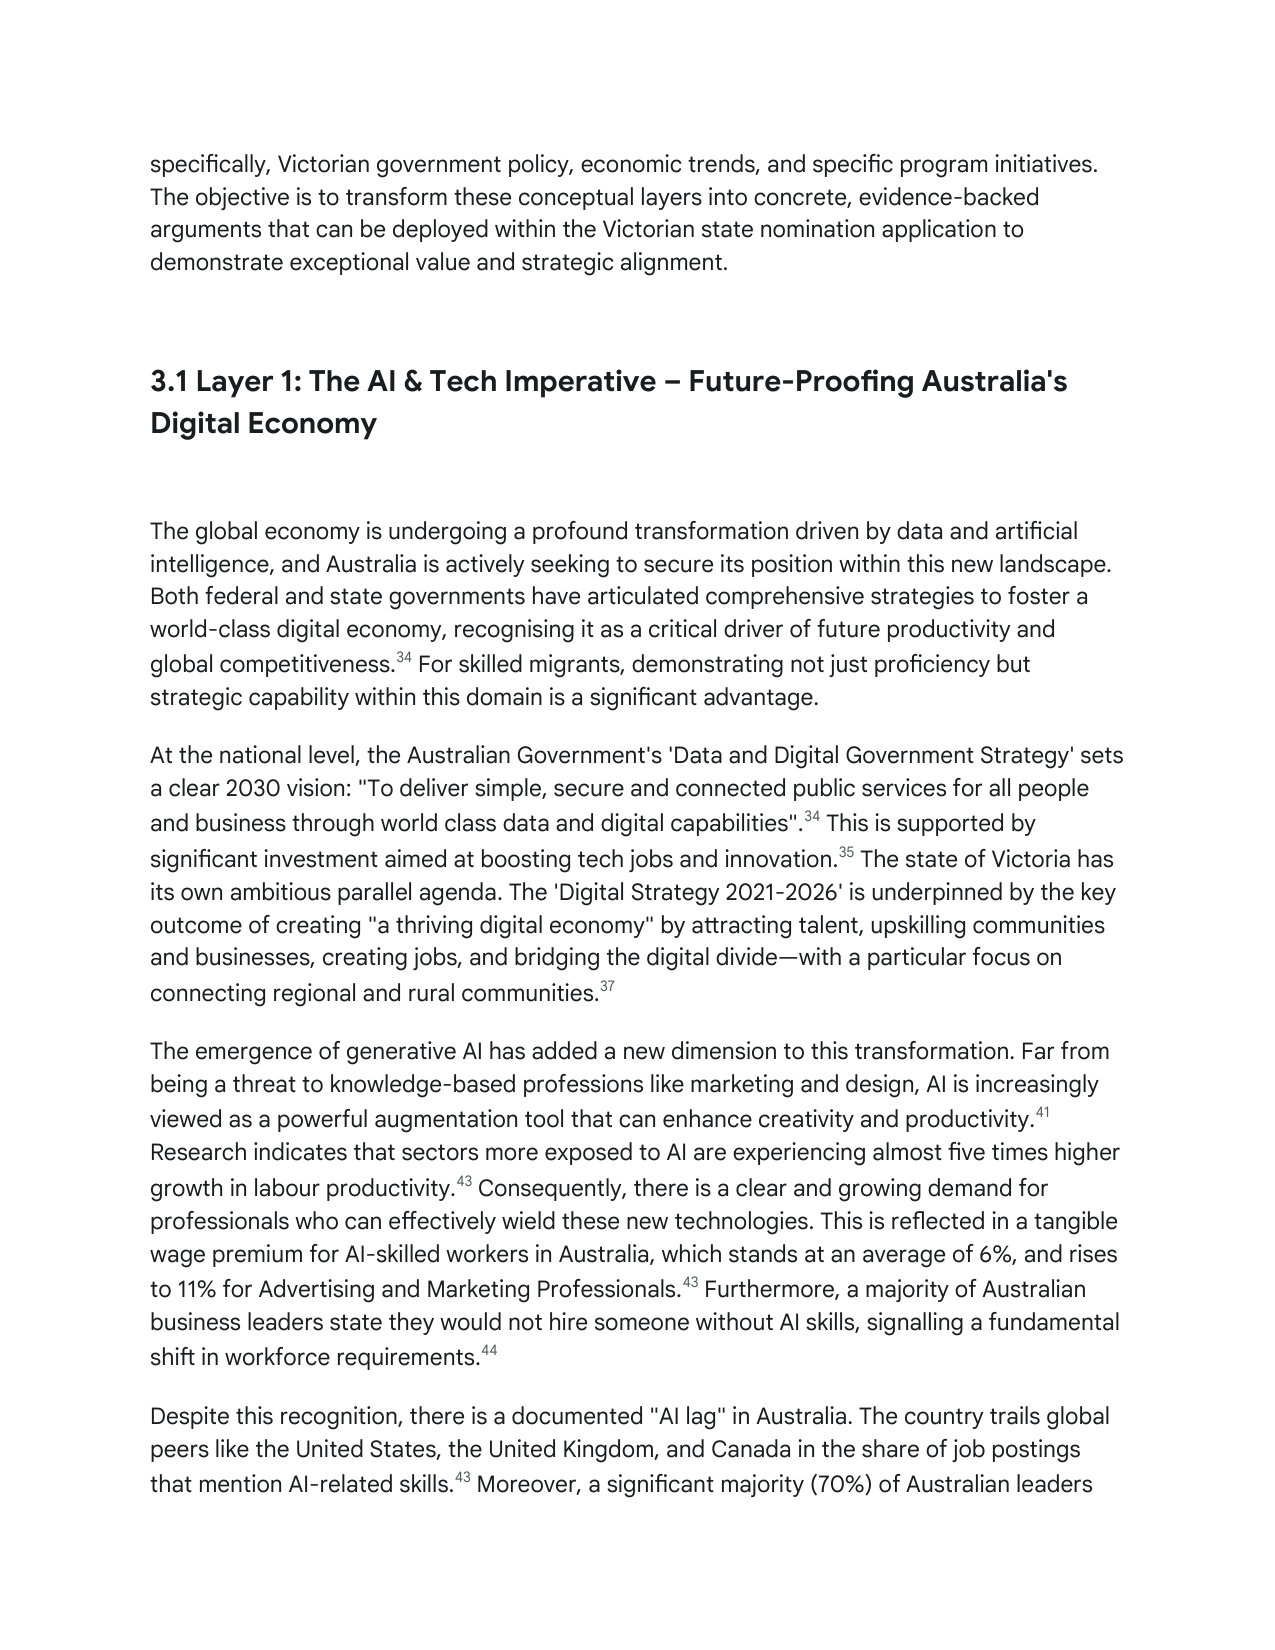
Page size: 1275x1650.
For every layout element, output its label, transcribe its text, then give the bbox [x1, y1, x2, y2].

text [150, 1402, 1125, 1499]
text At the national level, the Australian Government's 'Data and Digital Government Strategy' sets a clear 2030 vision: "To deliver simple, secure and connected public services for all people and business through world class data and digital capabilities".34 This is supported by significant investment aimed at boosting tech jobs and innovation.35 The state of Victoria has its own ambitious parallel agenda. The 'Digital Strategy 2021-2026' is underpinned by the key outcome of creating "a thriving digital economy" by attracting talent, upskilling communities and businesses, creating jobs, and bridging the digital divide—with a particular focus on connecting regional and rural communities.37 [150, 741, 1125, 1008]
text The emergence of generative AI has added a new dimension to this transformation. Far from being a threat to knowledge-based professions like marketing and design, AI is increasingly viewed as a powerful augmentation tool that can enhance creativity and productivity.41 Research indicates that sectors more exposed to AI are experiencing almost five times higher growth in labour productivity.43 Consequently, there is a clear and growing demand for professionals who can effectively wield these new technologies. This is reflected in a tangible wage premium for AI-skilled workers in Australia, which stands at an average of 6%, and rises to 11% for Advertising and Marketing Professionals.43 Furthermore, a majority of Australian business leaders state they would not hire someone without AI skills, signalling a fundamental shift in workforce requirements.44 [150, 1037, 1125, 1373]
text The global economy is undergoing a profound transformation driven by data and artificial intelligence, and Australia is actively seeking to secure its position within this new landscape. Both federal and state governments have articulated comprehensive strategies to foster a world-class digital economy, recognising it as a critical driver of future productivity and global competitiveness.34 For skilled migrants, demonstrating not just proficiency but strategic capability within this domain is a significant advantage. [150, 517, 1125, 712]
subtitle 3.1 Layer 1: The AI & Tech Imperative – Future-Proofing Australia's Digital Economy [150, 363, 1125, 442]
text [150, 150, 1125, 277]
